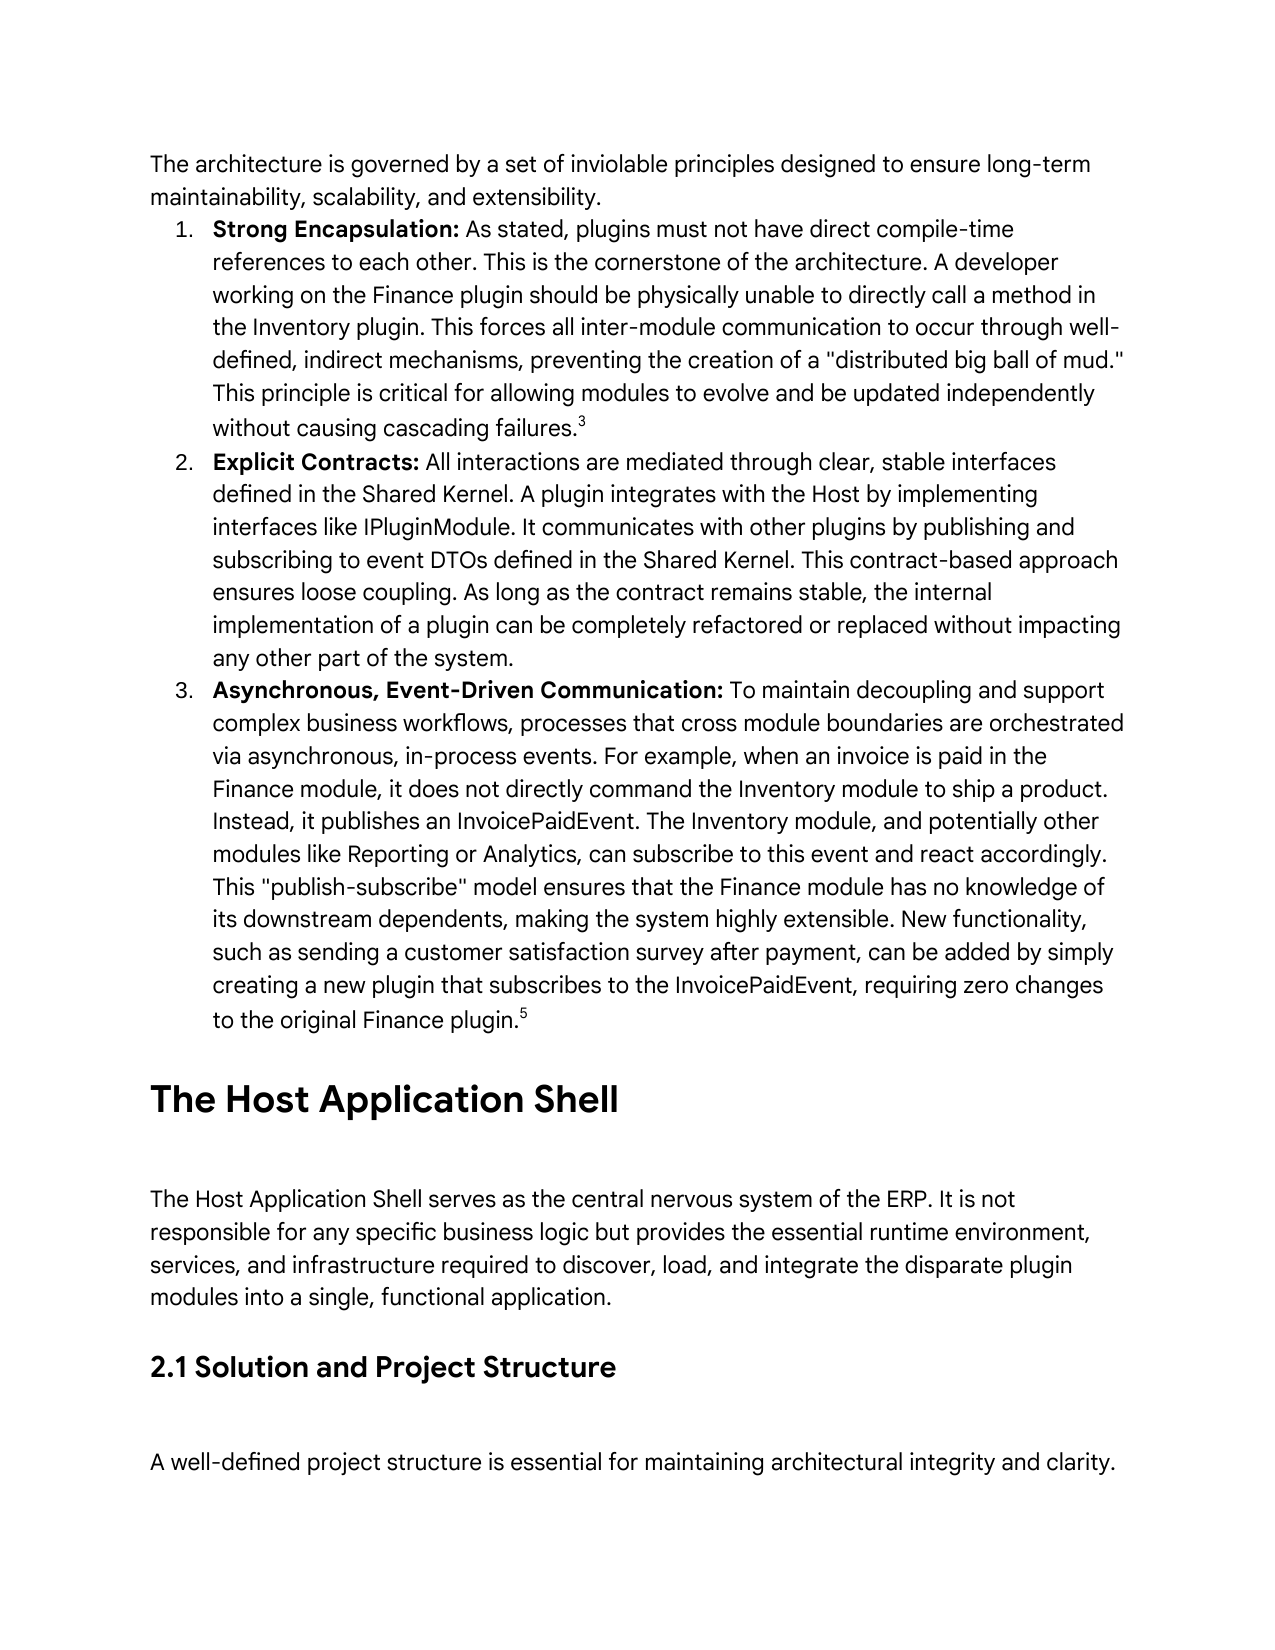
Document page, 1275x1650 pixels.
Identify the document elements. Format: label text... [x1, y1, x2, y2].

list Explicit Contracts: All interactions are mediated through clear, stable interfaces defined in the Shared Kernel. A plugin integrates with the Host by implementing interfaces like IPluginModule. It communicates with other plugins by publishing and subscribing to event DTOs defined in the Shared Kernel. This contract-based approach ensures loose coupling. As long as the contract remains stable, the internal implementation of a plugin can be completely refactored or replaced without impacting any other part of the system. [175, 448, 1125, 673]
text The architecture is governed by a set of inviolable principles designed to ensure long-term maintainability, scalability, and extensibility. [150, 150, 1125, 211]
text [150, 1448, 1125, 1477]
list Strong Encapsulation: As stated, plugins must not have direct compile-time references to each other. This is the cornerstone of the architecture. A developer working on the Finance plugin should be physically unable to directly call a method in the Inventory plugin. This forces all inter-module communication to occur through well-defined, indirect mechanisms, preventing the creation of a "distributed big ball of mud." This principle is critical for allowing modules to evolve and be updated independently without causing cascading failures.3 [175, 215, 1125, 443]
list Asynchronous, Event-Driven Communication: To maintain decoupling and support complex business workflows, processes that cross module boundaries are orchestrated via asynchronous, in-process events. For example, when an invoice is paid in the Finance module, it does not directly command the Inventory module to ship a product. Instead, it publishes an InvoicePaidEvent. The Inventory module, and potentially other modules like Reporting or Analytics, can subscribe to this event and react accordingly. This "publish-subscribe" model ensures that the Finance module has no knowledge of its downstream dependents, making the system highly extensible. New functionality, such as sending a customer satisfaction survey after payment, can be added by simply creating a new plugin that subscribes to the InvoicePaidEvent, requiring zero changes to the original Finance plugin.5 [175, 677, 1125, 1036]
subtitle The Host Application Shell [150, 1076, 1125, 1123]
text The Host Application Shell serves as the central nervous system of the ERP. It is not responsible for any specific business logic but provides the essential runtime environment, services, and infrastructure required to discover, load, and integrate the disparate plugin modules into a single, functional application. [150, 1185, 1125, 1312]
subtitle 2.1 Solution and Project Structure [150, 1349, 1125, 1386]
